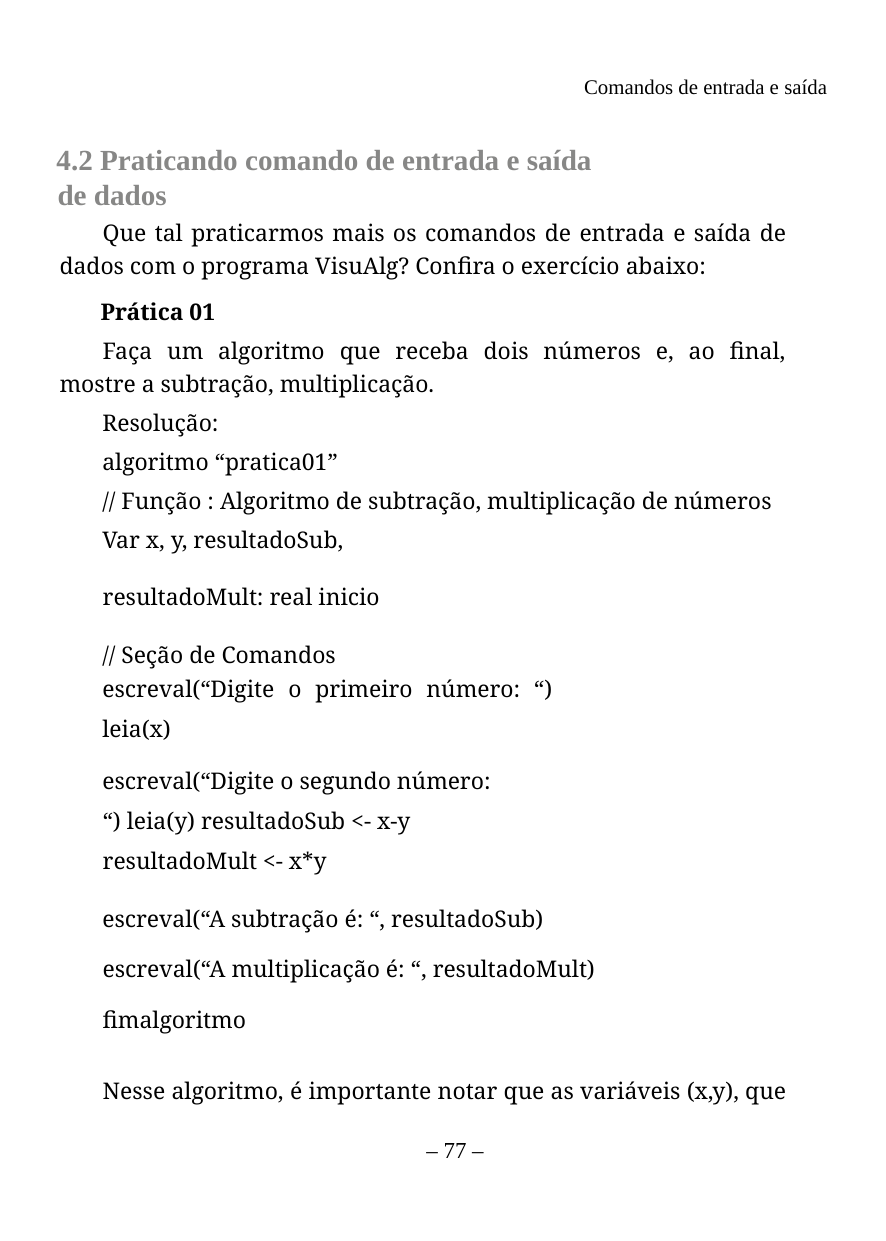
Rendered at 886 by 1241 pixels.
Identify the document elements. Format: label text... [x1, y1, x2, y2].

text escreval(“A subtração é: “, resultadoSub) escreval(“A multiplicação é: “, resultadoMult) fimalgoritmo [102, 902, 606, 1035]
text Resolução: [102, 407, 787, 438]
subtitle Prática 01 [100, 296, 791, 327]
text Que tal praticarmos mais os comandos de entrada e saída de dados com o programa VisuAlg? Confira o exercício abaixo: [59, 217, 787, 282]
text escreval(“Digite o segundo número: “) leia(y) resultadoSub <- x-y resultadoMult <- x*y [102, 765, 495, 876]
text // Função : Algoritmo de subtração, multiplicação de números [102, 485, 787, 516]
text algoritmo “pratica01” [102, 446, 787, 477]
subtitle 4.2 Praticando comando de entrada e saída de dados [56, 143, 627, 211]
text Faça um algoritmo que receba dois números e, ao final, mostre a subtração, multiplicação. [59, 334, 787, 399]
text // Seção de Comandos [102, 639, 787, 671]
text escreval(“Digite o primeiro número: “) leia(x) [102, 673, 553, 744]
text Var x, y, resultadoSub, resultadoMult: real inicio [102, 523, 491, 613]
